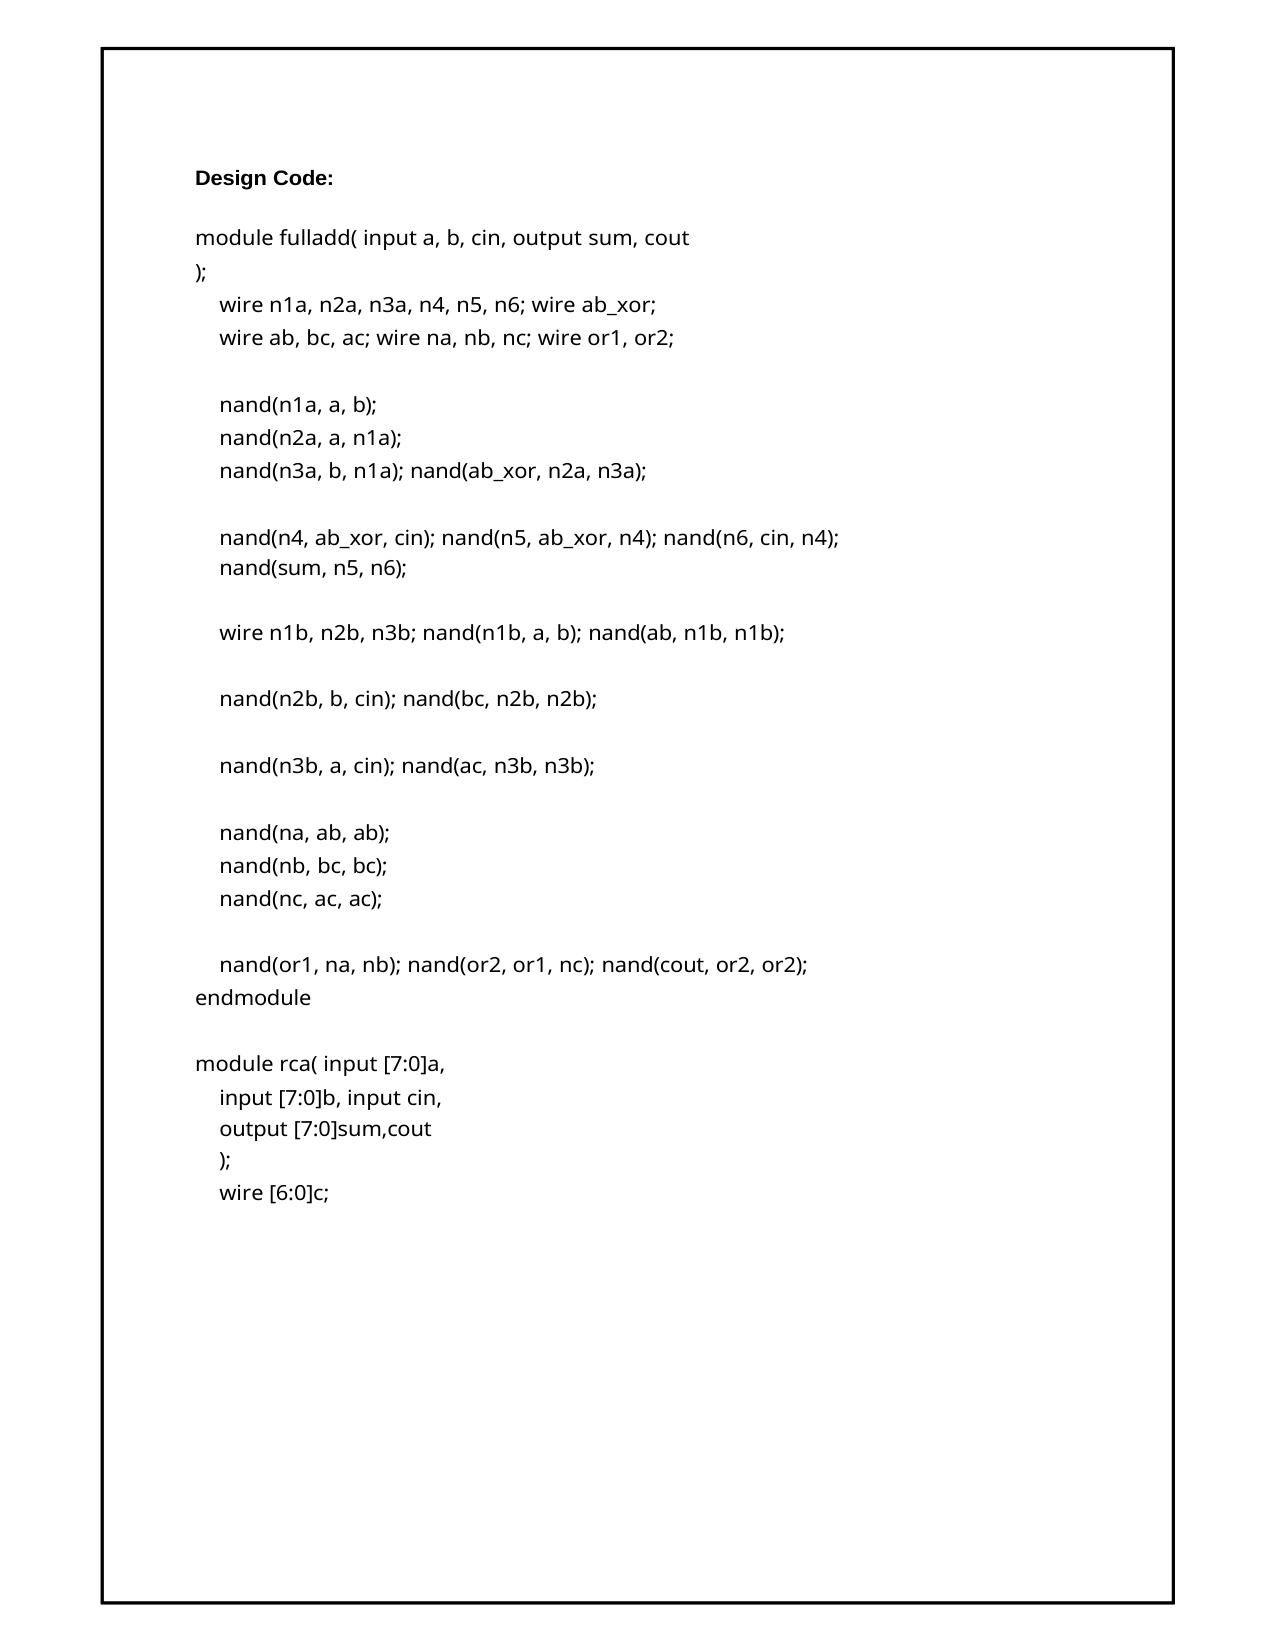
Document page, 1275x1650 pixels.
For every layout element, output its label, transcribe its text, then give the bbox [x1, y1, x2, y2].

text nand(nc, ac, ac); [219, 884, 1088, 912]
text endmodule [195, 983, 1088, 1012]
text module fulladd( input a, b, cin, output sum, cout [195, 223, 1088, 251]
text nand(n1a, a, b); [219, 390, 1088, 418]
text wire n1a, n2a, n3a, n4, n5, n6; wire ab_xor; [219, 290, 1088, 318]
text nand(n3a, b, n1a); nand(ab_xor, n2a, n3a); [219, 456, 1088, 484]
text nand(nb, bc, bc); [219, 851, 1088, 879]
text ); [195, 257, 1088, 285]
text input [7:0]b, input cin, [219, 1083, 1088, 1111]
text ); [219, 1145, 1088, 1174]
text wire [6:0]c; [219, 1178, 1088, 1207]
text nand(n3b, a, cin); nand(ac, n3b, n3b); [219, 751, 1088, 779]
text nand(n2a, a, n1a); [219, 423, 1088, 451]
text nand(n4, ab_xor, cin); nand(n5, ab_xor, n4); nand(n6, cin, n4); [219, 523, 1088, 551]
text wire ab, bc, ac; wire na, nb, nc; wire or1, or2; [219, 323, 1088, 352]
text output [7:0]sum,cout [219, 1117, 1088, 1141]
text module rca( input [7:0]a, [195, 1049, 1088, 1078]
text Design Code: [195, 166, 1088, 190]
text nand(n2b, b, cin); nand(bc, n2b, n2b); [219, 684, 1088, 713]
text nand(sum, n5, n6); [219, 556, 1088, 580]
text wire n1b, n2b, n3b; nand(n1b, a, b); nand(ab, n1b, n1b); [219, 618, 1088, 646]
text nand(or1, na, nb); nand(or2, or1, nc); nand(cout, or2, or2); [219, 950, 1088, 978]
text nand(na, ab, ab); [219, 818, 1088, 846]
